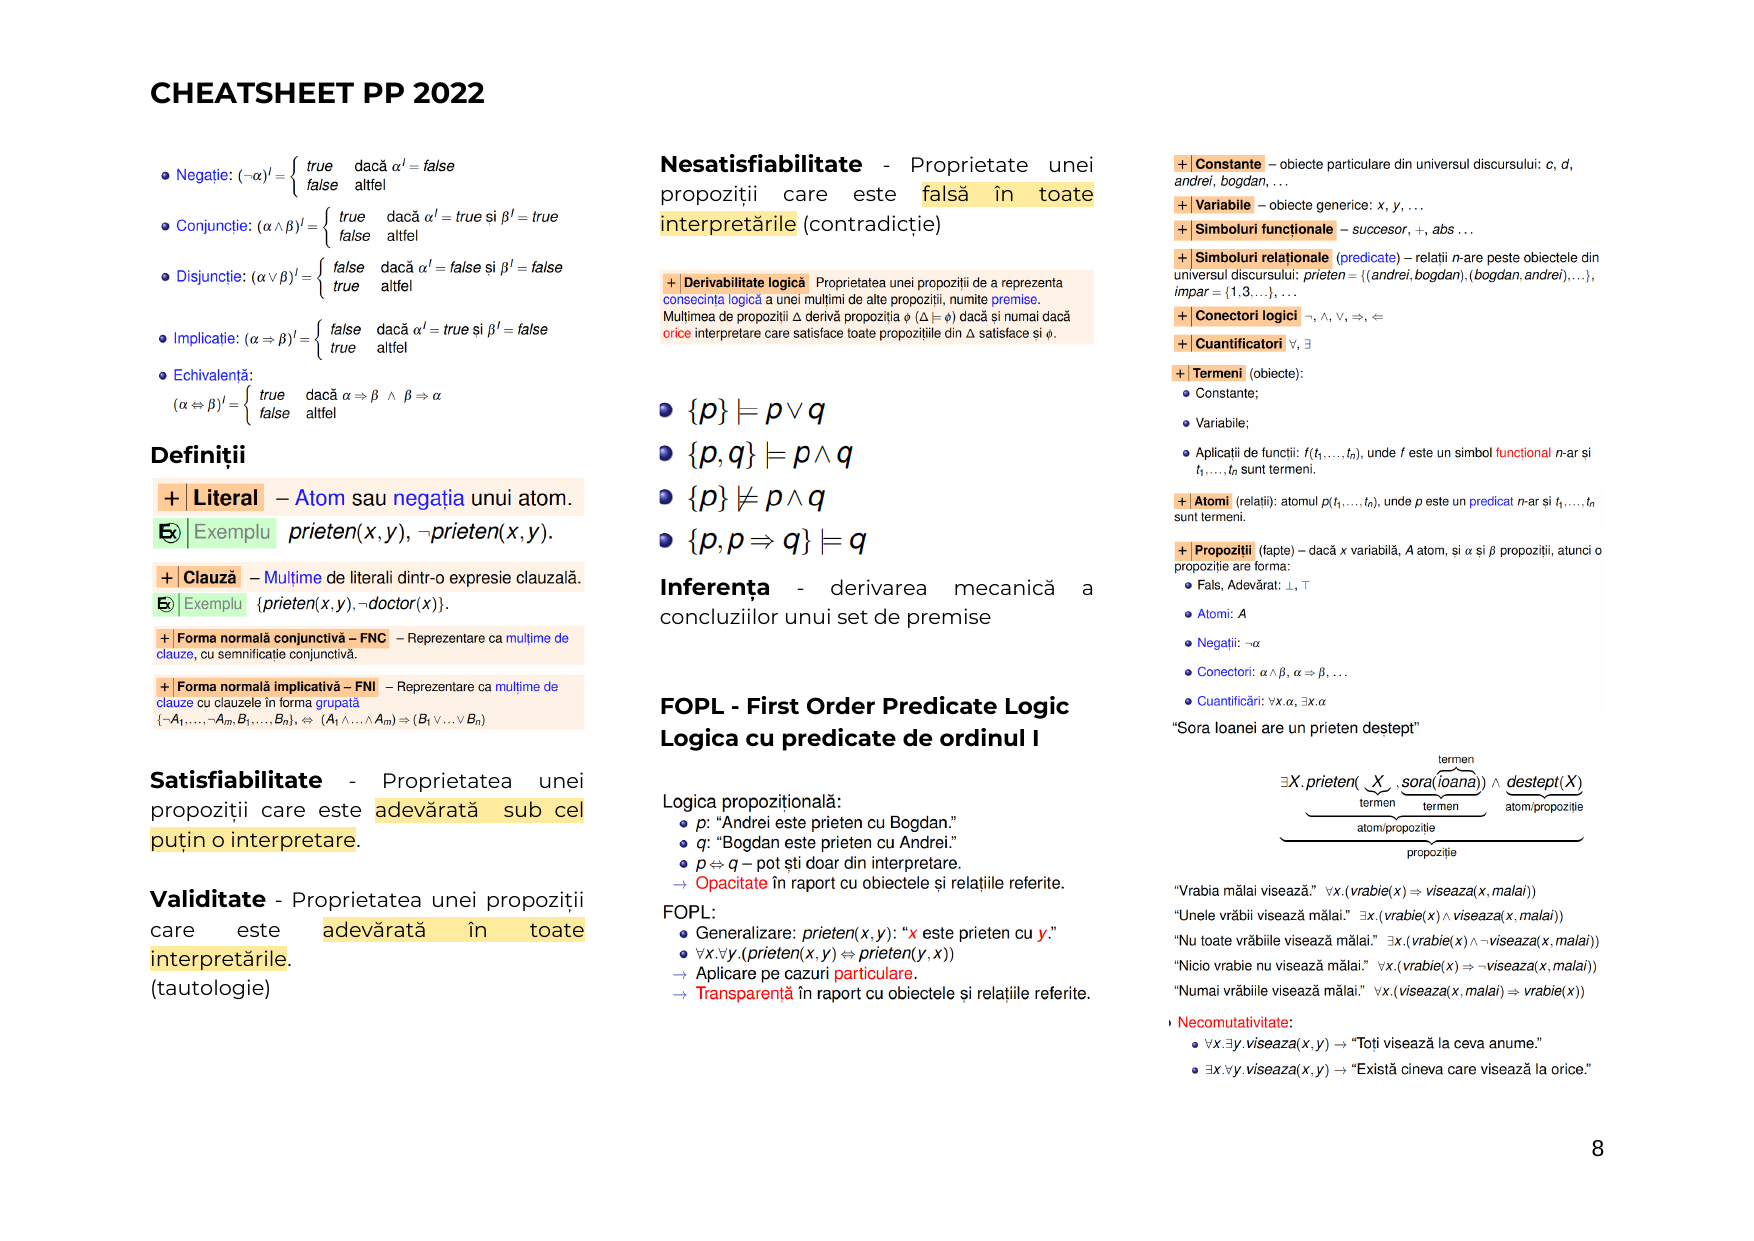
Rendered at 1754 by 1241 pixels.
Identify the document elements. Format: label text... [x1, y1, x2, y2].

picture [1169, 879, 1604, 1005]
picture [659, 788, 1094, 1009]
text Validitate - Proprietatea unei propoziții care este adevărată în toate interpretările. [150, 885, 584, 971]
text Inferența - derivarea mecanică a concluziilor unui set de premise [659, 573, 1094, 630]
picture [659, 377, 883, 569]
picture [150, 150, 585, 302]
text Definiții [150, 441, 584, 469]
picture [659, 269, 1094, 345]
picture [1169, 486, 1604, 535]
picture [1169, 538, 1604, 712]
picture [1169, 715, 1604, 876]
text Logica cu predicate de ordinul I [659, 724, 1094, 752]
picture [1169, 150, 1604, 357]
picture [150, 558, 585, 623]
picture [150, 473, 585, 555]
picture [150, 626, 585, 733]
text Satisfiabilitate - Proprietatea unei propoziții care este adevărată sub cel puțin o interpretare. [150, 766, 584, 852]
text (tautologie) [150, 975, 584, 1001]
picture [1169, 1008, 1604, 1088]
text FOPL - First Order Predicate Logic [659, 692, 1094, 720]
picture [1169, 360, 1604, 483]
picture [150, 307, 585, 437]
text Nesatisfiabilitate - Proprietate unei propoziții care este falsă în toate interpretările (contradicție) [659, 150, 1094, 236]
